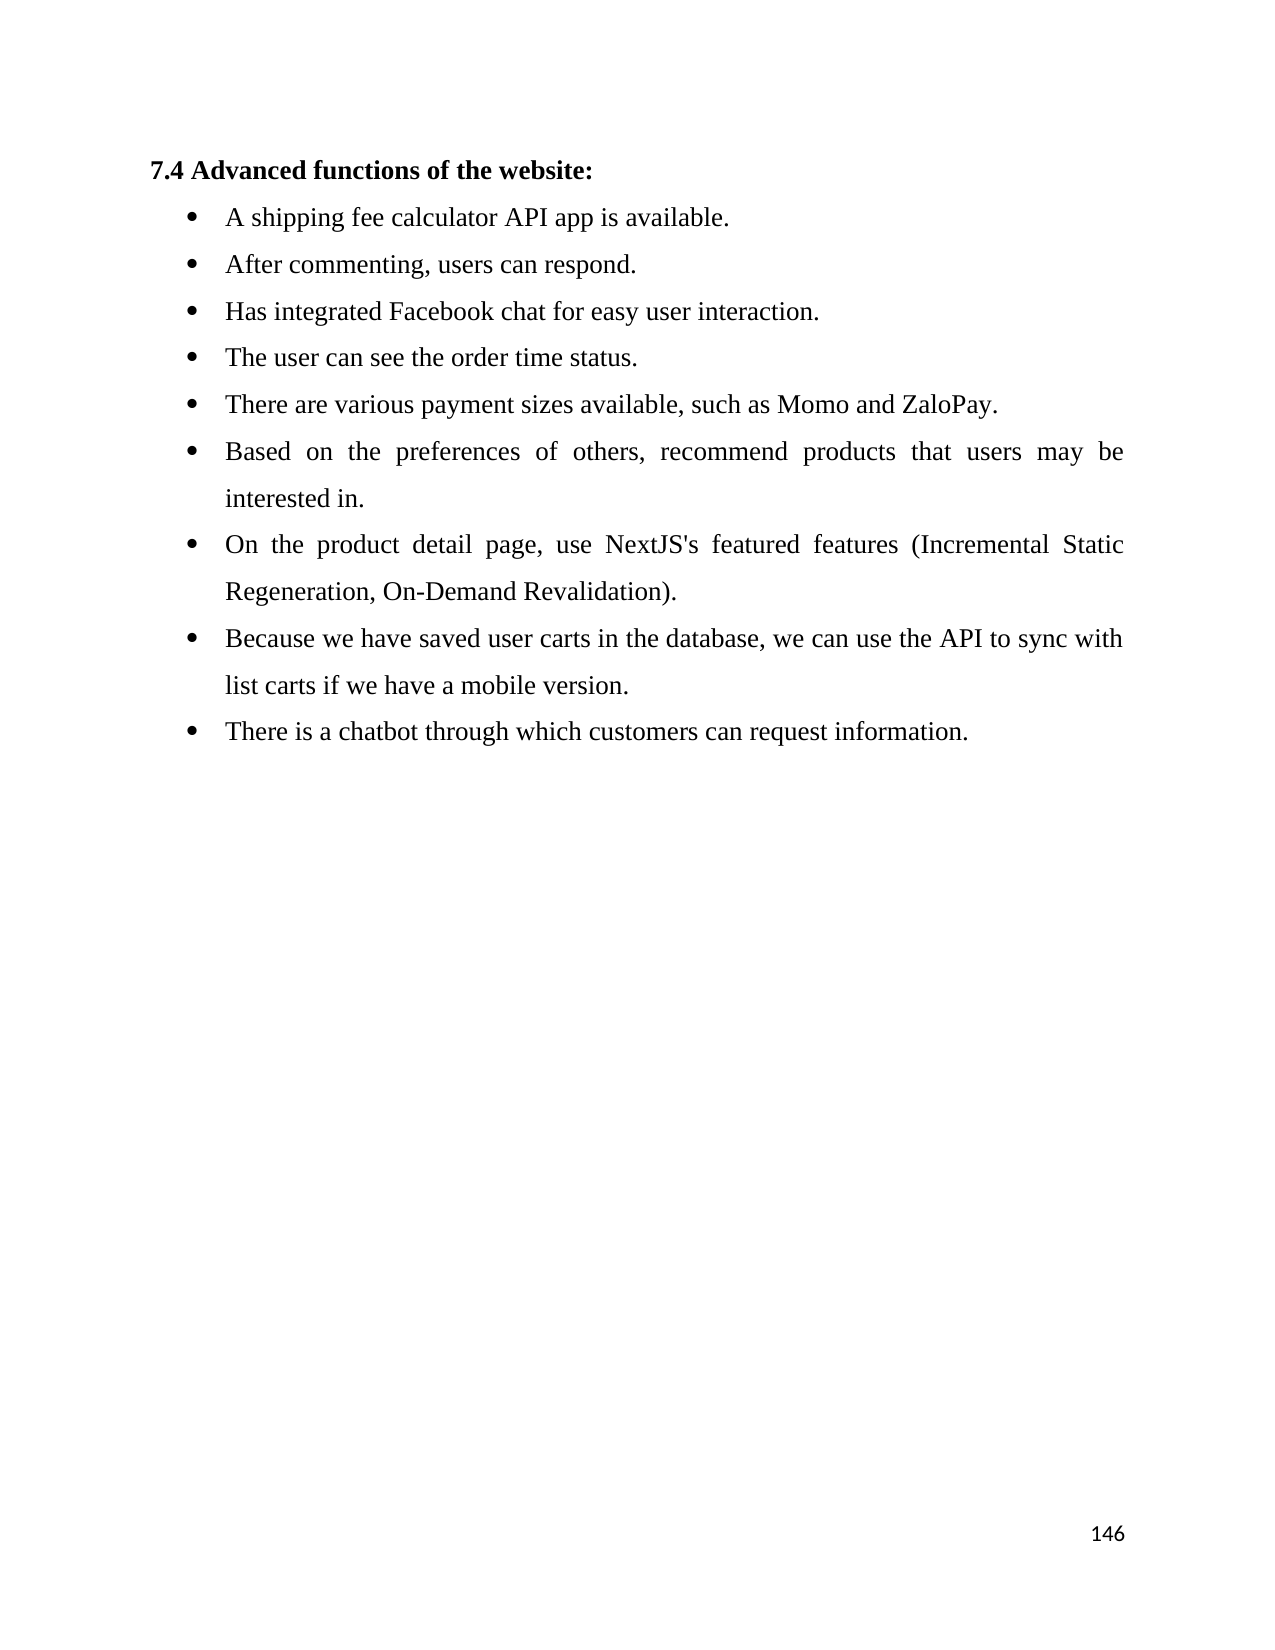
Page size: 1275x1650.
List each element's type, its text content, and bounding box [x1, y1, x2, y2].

list There is a chatbot through which customers can request information. [187, 716, 1125, 747]
list On the product detail page, use NextJS's featured features (Incremental Static Regeneration, On-Demand Revalidation). [187, 529, 1125, 607]
list After commenting, users can respond. [187, 248, 1125, 279]
list Based on the preferences of others, recommend products that users may be interested in. [187, 435, 1125, 513]
subtitle 7.4 Advanced functions of the website: [150, 154, 1125, 185]
list Has integrated Facebook chat for easy user interaction. [187, 294, 1125, 326]
list The user can see the order time status. [187, 341, 1125, 373]
list Because we have saved user carts in the database, we can use the API to sync with list carts if we have a mobile version. [187, 622, 1125, 700]
list A shipping fee calculator API app is available. [187, 201, 1125, 232]
list There are various payment sizes available, such as Momo and ZaloPay. [187, 388, 1125, 419]
